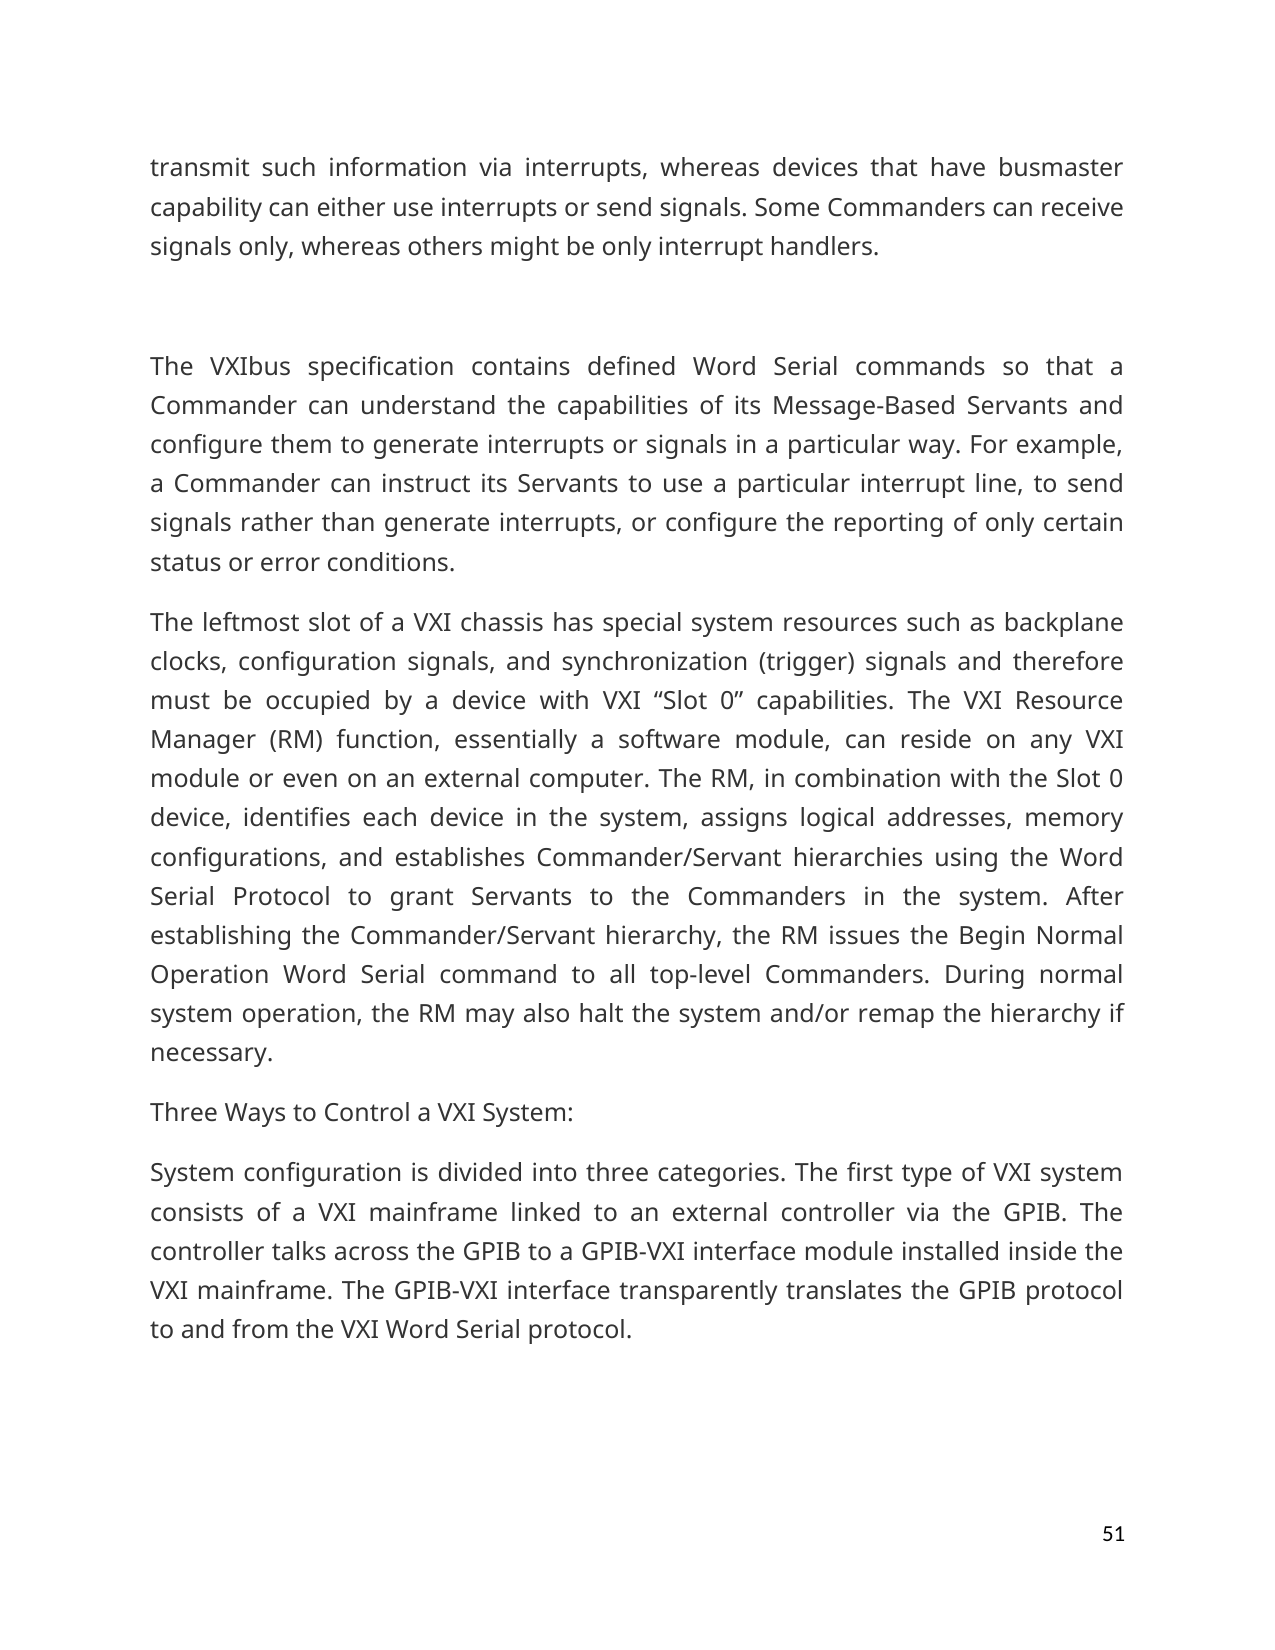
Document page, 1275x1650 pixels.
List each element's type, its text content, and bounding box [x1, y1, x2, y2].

text The leftmost slot of a VXI chassis has special system resources such as backplane clocks, configuration signals, and synchronization (trigger) signals and therefore must be occupied by a device with VXI “Slot 0” capabilities. The VXI Resource Manager (RM) function, essentially a software module, can reside on any VXI module or even on an external computer. The RM, in combination with the Slot 0 device, identifies each device in the system, assigns logical addresses, memory configurations, and establishes Commander/Servant hierarchies using the Word Serial Protocol to grant Servants to the Commanders in the system. After establishing the Commander/Servant hierarchy, the RM issues the Begin Normal Operation Word Serial command to all top-level Commanders. During normal system operation, the RM may also halt the system and/or remap the hierarchy if necessary. [150, 604, 1125, 1069]
text The VXIbus specification contains defined Word Serial commands so that a Commander can understand the capabilities of its Message-Based Servants and configure them to generate interrupts or signals in a particular way. For example, a Commander can instruct its Servants to use a particular interrupt line, to send signals rather than generate interrupts, or configure the reporting of only certain status or error conditions. [150, 348, 1125, 578]
text System configuration is divided into three categories. The first type of VXI system consists of a VXI mainframe linked to an external controller via the GPIB. The controller talks across the GPIB to a GPIB-VXI interface module installed inside the VXI mainframe. The GPIB-VXI interface transparently translates the GPIB protocol to and from the VXI Word Serial protocol. [150, 1155, 1125, 1346]
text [150, 150, 1125, 262]
text Three Ways to Control a VXI System: [150, 1095, 1125, 1129]
